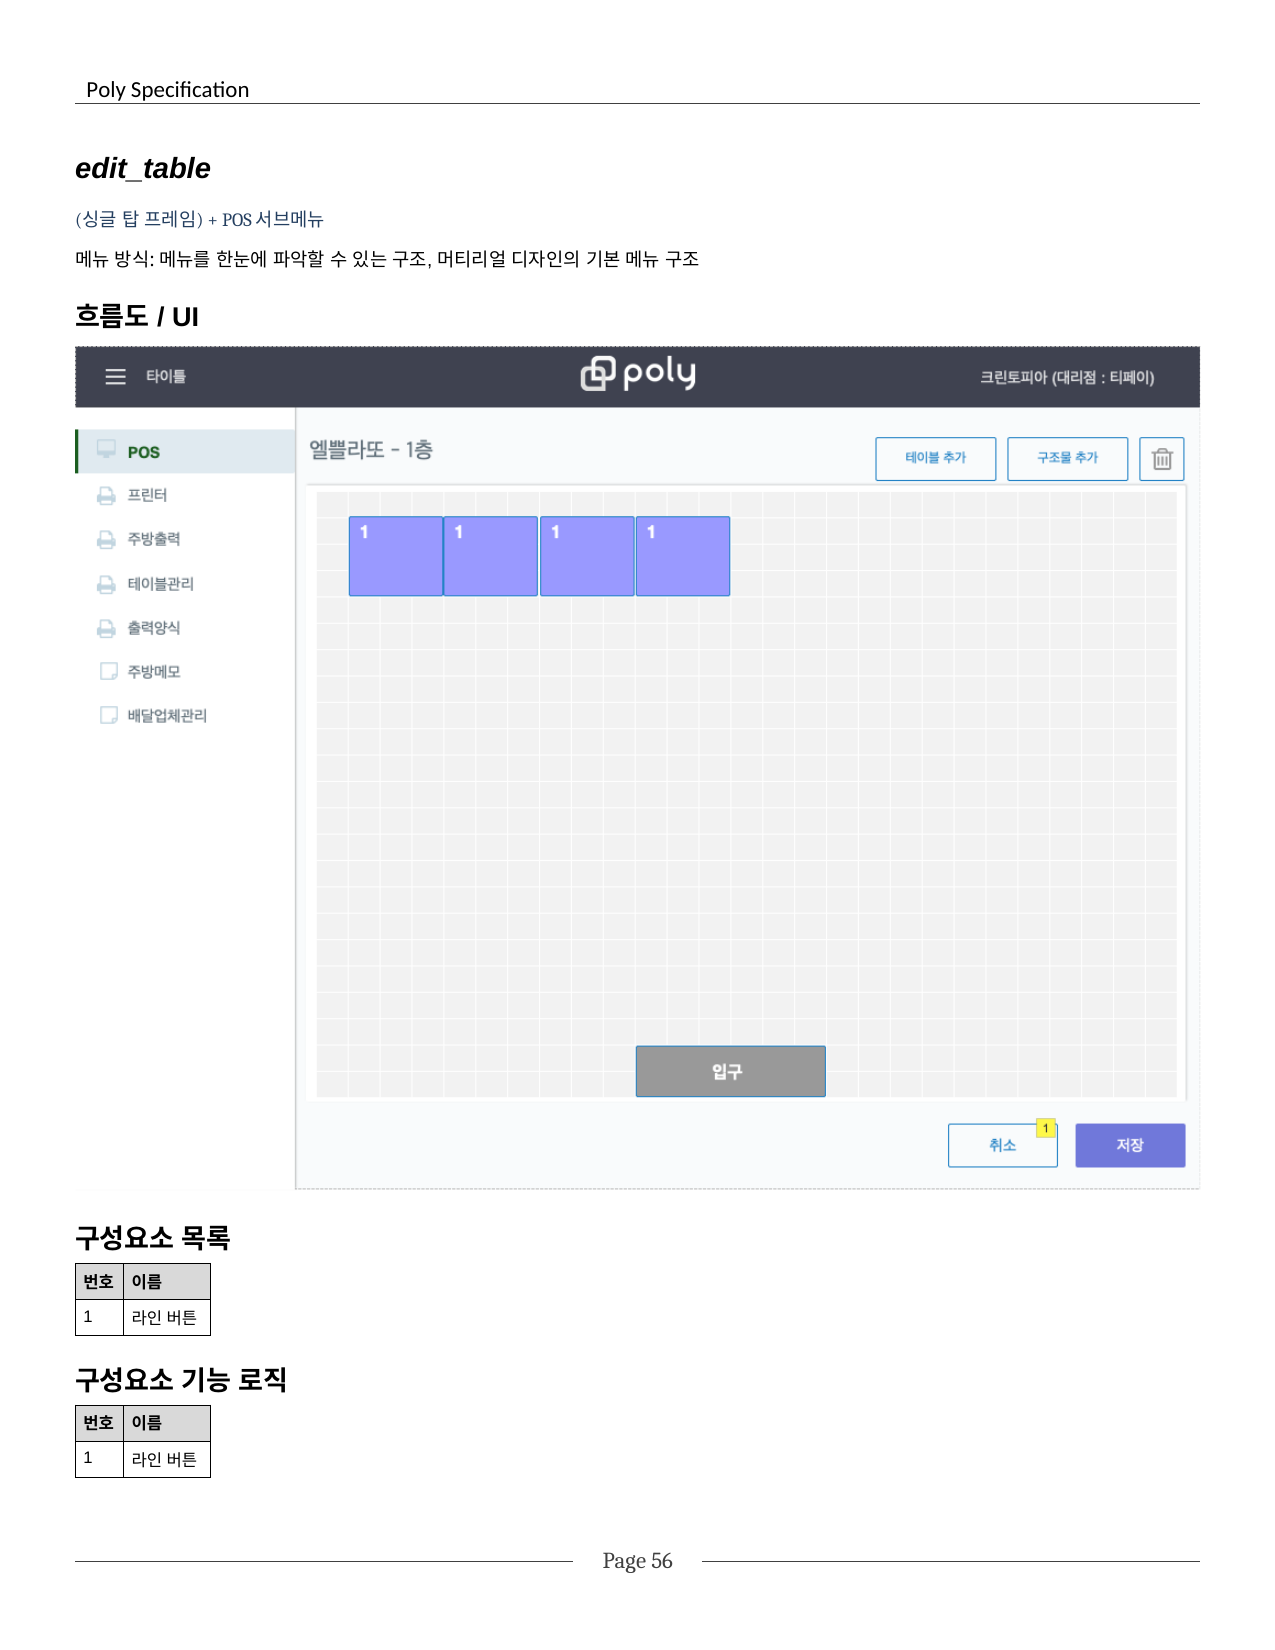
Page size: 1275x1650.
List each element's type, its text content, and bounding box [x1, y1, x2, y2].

table_header 이름 [124, 1406, 210, 1441]
picture [75, 346, 1200, 1195]
table_header 번호 [76, 1406, 123, 1441]
subtitle 흐름도 / UI [75, 297, 1200, 334]
table_cell 1 [76, 1442, 123, 1477]
subtitle edit_table [75, 151, 1200, 184]
table_cell 1 [76, 1300, 123, 1335]
table_header 이름 [124, 1264, 210, 1299]
subtitle 구성요소 기능 로직 [75, 1361, 1200, 1398]
table_header 번호 [76, 1264, 123, 1299]
subtitle (싱글 탑 프레임) + POS서브메뉴 [75, 205, 1200, 232]
text 메뉴 방식: 메뉴를 한눈에 파악할 수 있는 구조, 머티리얼 디자인의 기본 메뉴 구조 [75, 245, 1200, 272]
table_cell 라인 버튼 [124, 1300, 210, 1335]
subtitle 구성요소 목록 [75, 1220, 1200, 1257]
table_cell 라인 버튼 [124, 1442, 210, 1477]
